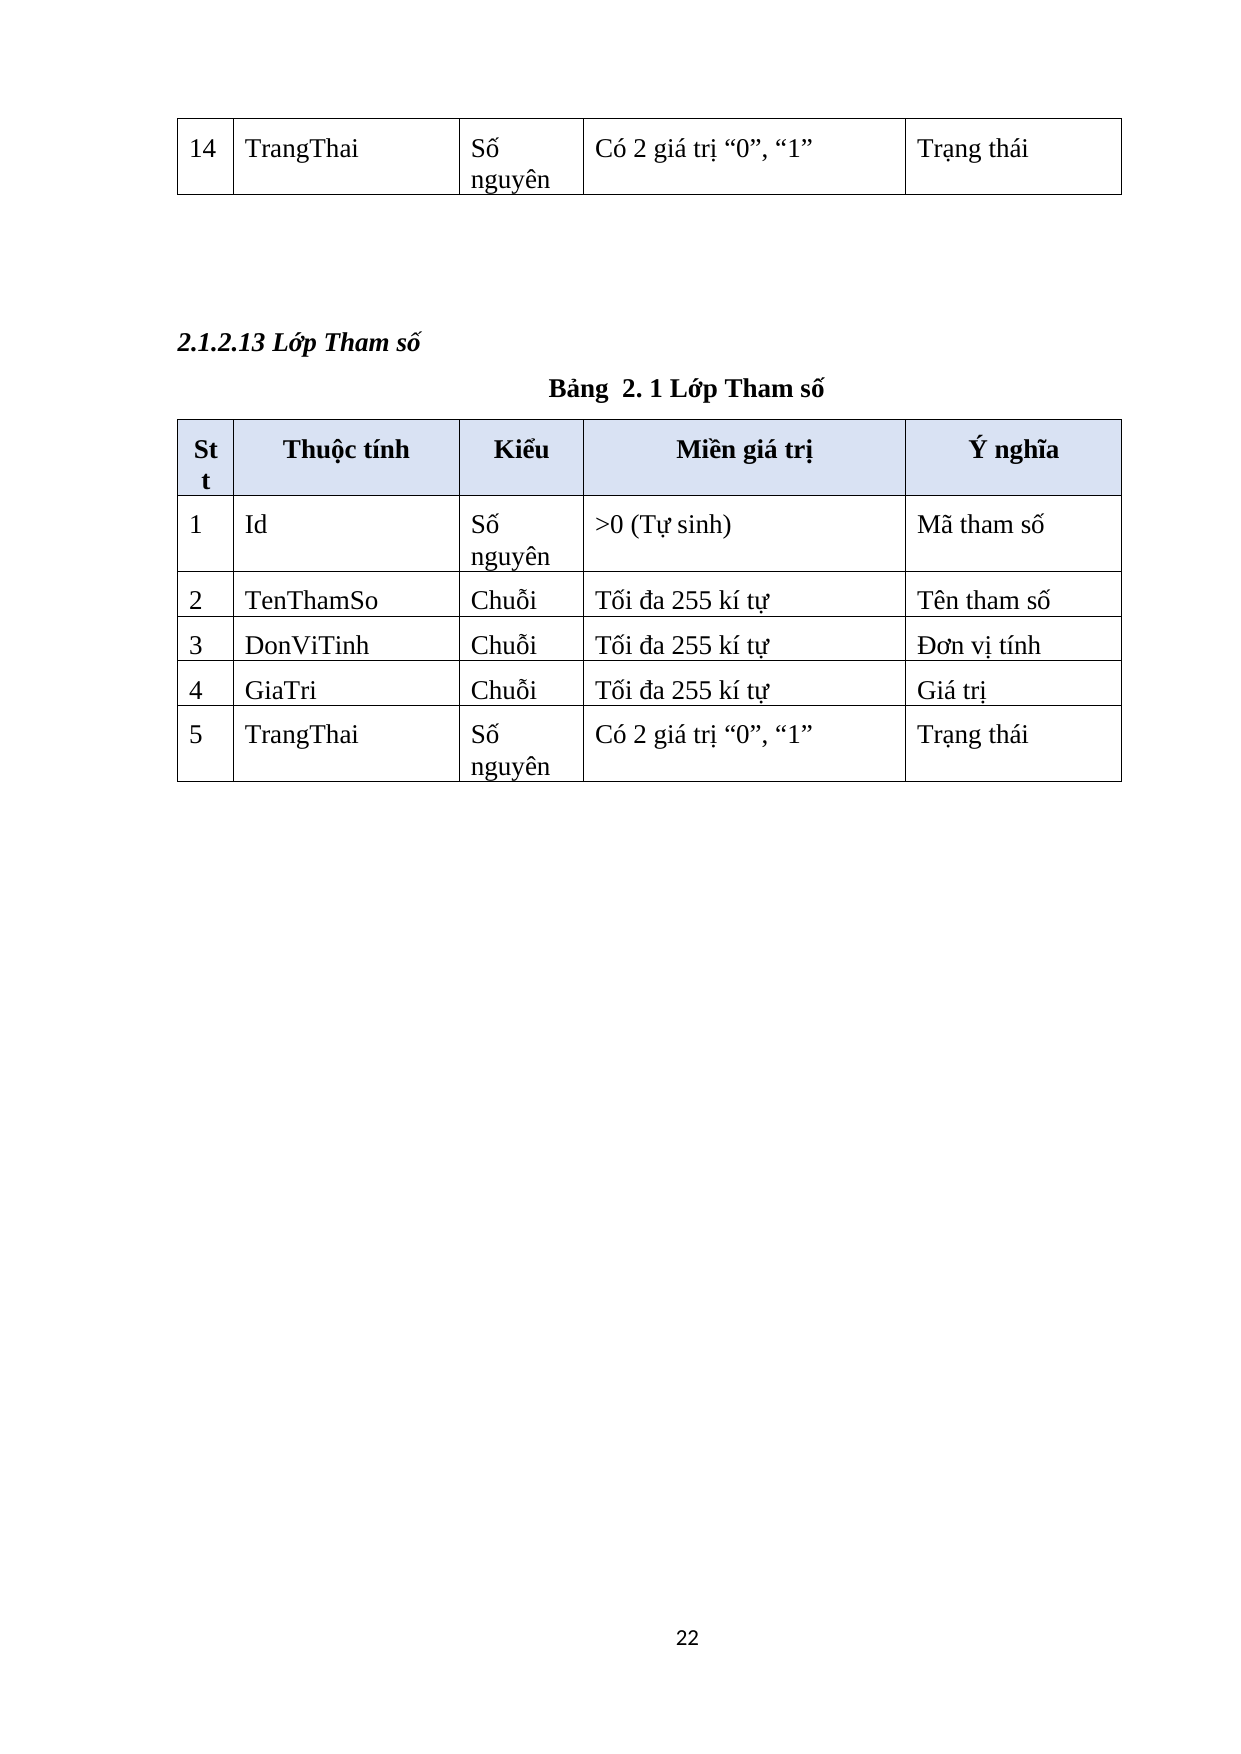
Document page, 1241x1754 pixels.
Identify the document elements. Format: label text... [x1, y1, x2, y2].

text Lớp Tham số [236, 372, 1122, 404]
table_cell Có 2 giá trị “0”, “1” [584, 119, 905, 194]
table_header Miền giá trị [584, 420, 905, 495]
table_cell TrangThai [234, 706, 459, 781]
table_header Ý nghĩa [906, 420, 1121, 495]
table_cell 2 [178, 572, 233, 616]
table_cell Số nguyên [460, 706, 583, 781]
table_cell TenThamSo [234, 572, 459, 616]
text Lớp Tham số [177, 326, 1122, 357]
table_cell Tên tham số [906, 572, 1121, 616]
table_cell Tối đa 255 kí tự [584, 617, 905, 660]
table_cell Chuỗi [460, 617, 583, 660]
table_cell 1 [178, 496, 233, 571]
table_header Stt [178, 420, 233, 495]
table_cell Mã tham số [906, 496, 1121, 571]
table_cell GiaTri [234, 661, 459, 705]
table_cell Trạng thái [906, 119, 1121, 194]
table_cell Số nguyên [460, 119, 583, 194]
table_cell Đơn vị tính [906, 617, 1121, 660]
table_cell 3 [178, 617, 233, 660]
table_cell Tối đa 255 kí tự [584, 572, 905, 616]
table_cell 5 [178, 706, 233, 781]
table_cell 14 [178, 119, 233, 194]
table_cell DonViTinh [234, 617, 459, 660]
table_cell Trạng thái [906, 706, 1121, 781]
table_header Kiểu [460, 420, 583, 495]
table_cell >0 (Tự sinh) [584, 496, 905, 571]
table_cell TrangThai [234, 119, 459, 194]
table_cell 4 [178, 661, 233, 705]
table_cell Có 2 giá trị “0”, “1” [584, 706, 905, 781]
table_cell Chuỗi [460, 572, 583, 616]
table_header Thuộc tính [234, 420, 459, 495]
table_cell Id [234, 496, 459, 571]
table_cell Số nguyên [460, 496, 583, 571]
table_cell Giá trị [906, 661, 1121, 705]
table_cell Chuỗi [460, 661, 583, 705]
table_cell Tối đa 255 kí tự [584, 661, 905, 705]
